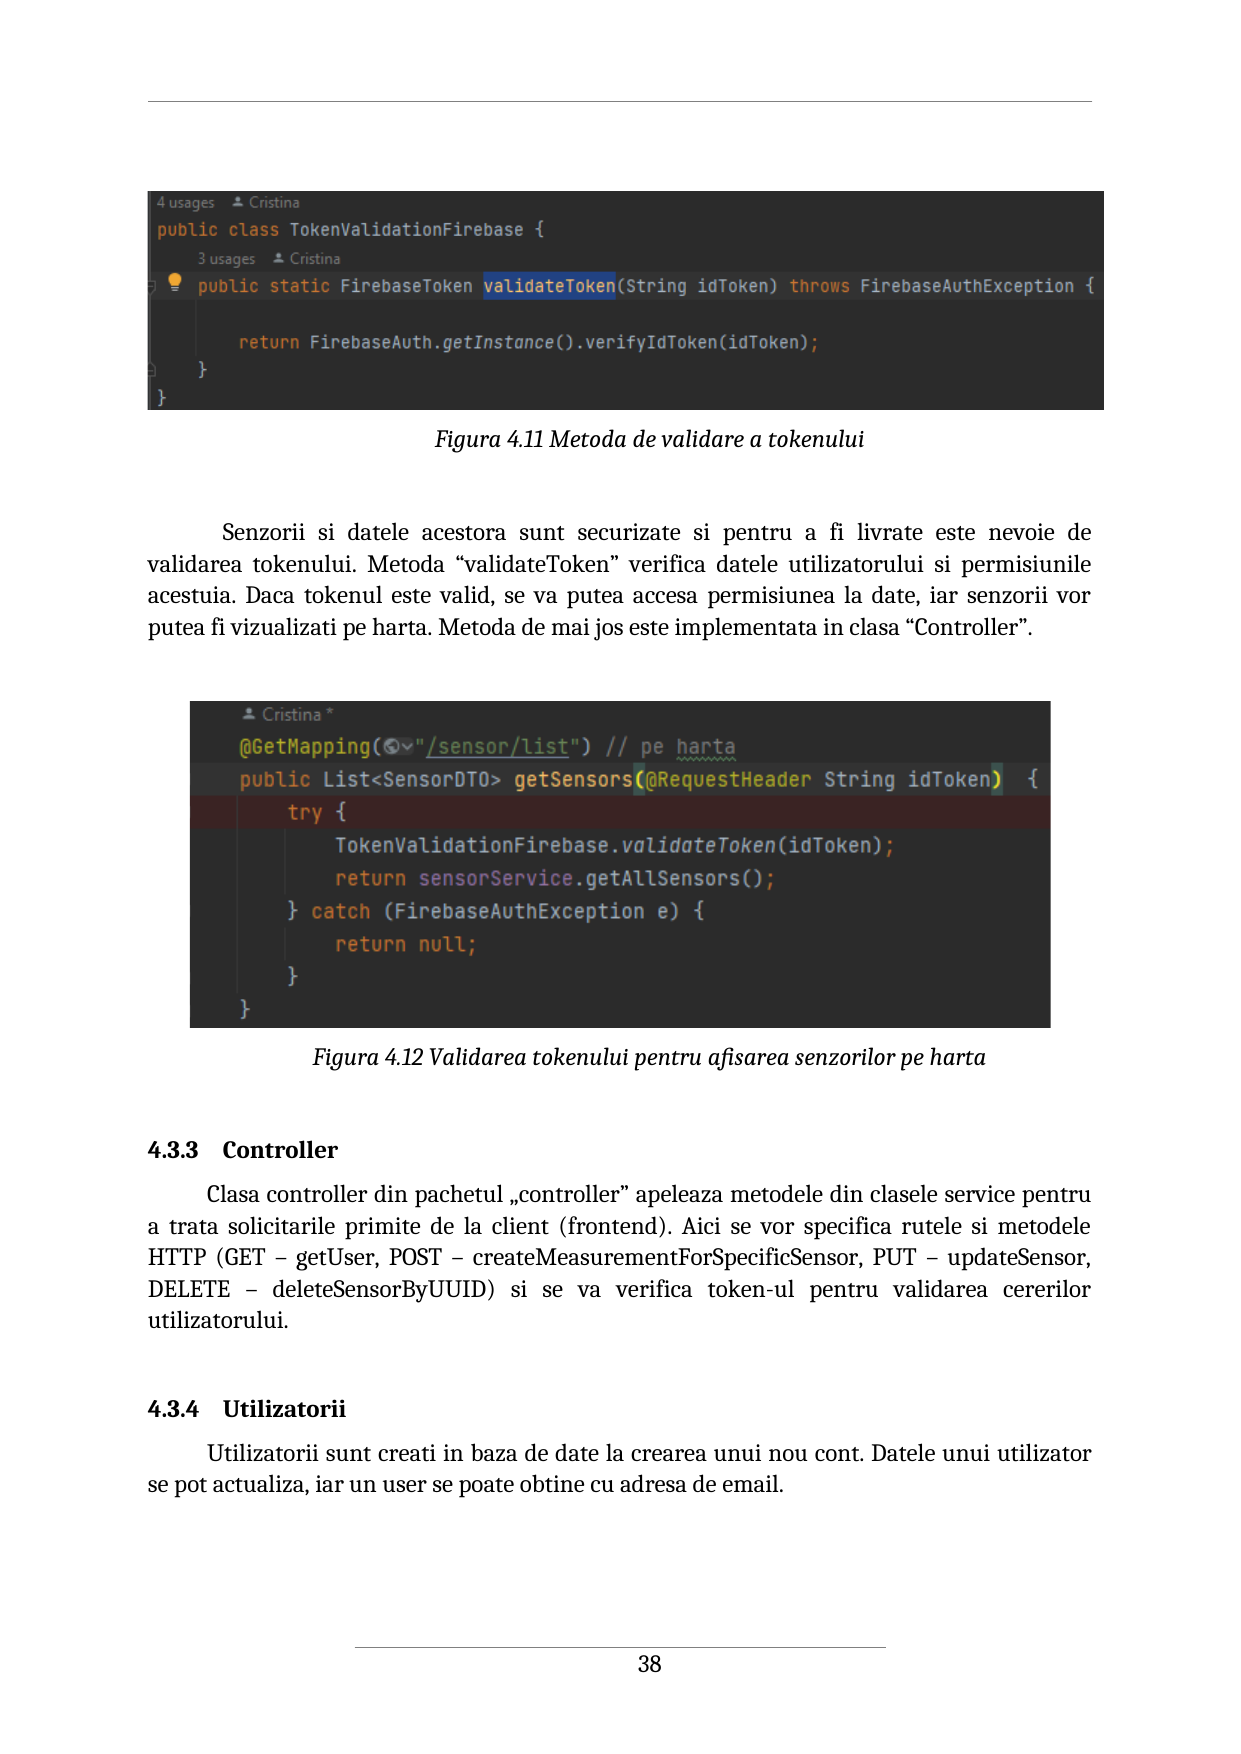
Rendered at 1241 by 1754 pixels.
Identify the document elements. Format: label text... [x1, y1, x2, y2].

text Utilizatorii sunt creati in baza de date la crearea unui nou cont. Datele unui utilizator se pot actualiza, iar un user se poate obtine cu adresa de email. [148, 1439, 1092, 1499]
subtitle Utilizatorii [148, 1394, 1092, 1423]
text Figura 4.11 Metoda de validare a tokenului [148, 424, 1092, 453]
text Senzorii si datele acestora sunt securizate si pentru a fi livrate este nevoie de validarea tokenului. Metoda “validateToken” verifica datele utilizatorului si permisiunile acestuia. Daca tokenul este valid, se va putea accesa permisiunea la date, iar senzorii vor putea fi vizualizati pe harta. Metoda de mai jos este implementata in clasa “Controller”. [148, 518, 1092, 642]
subtitle Controller [148, 1136, 1092, 1165]
picture [189, 701, 1051, 1028]
text Figura 4.12 Validarea tokenului pentru afisarea senzorilor pe harta [148, 1042, 1092, 1071]
picture [147, 191, 1104, 410]
text Clasa controller din pachetul „controller” apeleaza metodele din clasele service pentru a trata solicitarile primite de la client (frontend). Aici se vor specifica rutele si metodele HTTP (GET – getUser, POST – createMeasurementForSpecificSensor, PUT – updateSensor, DELETE – deleteSensorByUUID) si se va verifica token-ul pentru validarea cererilor utilizatorului. [148, 1180, 1092, 1335]
